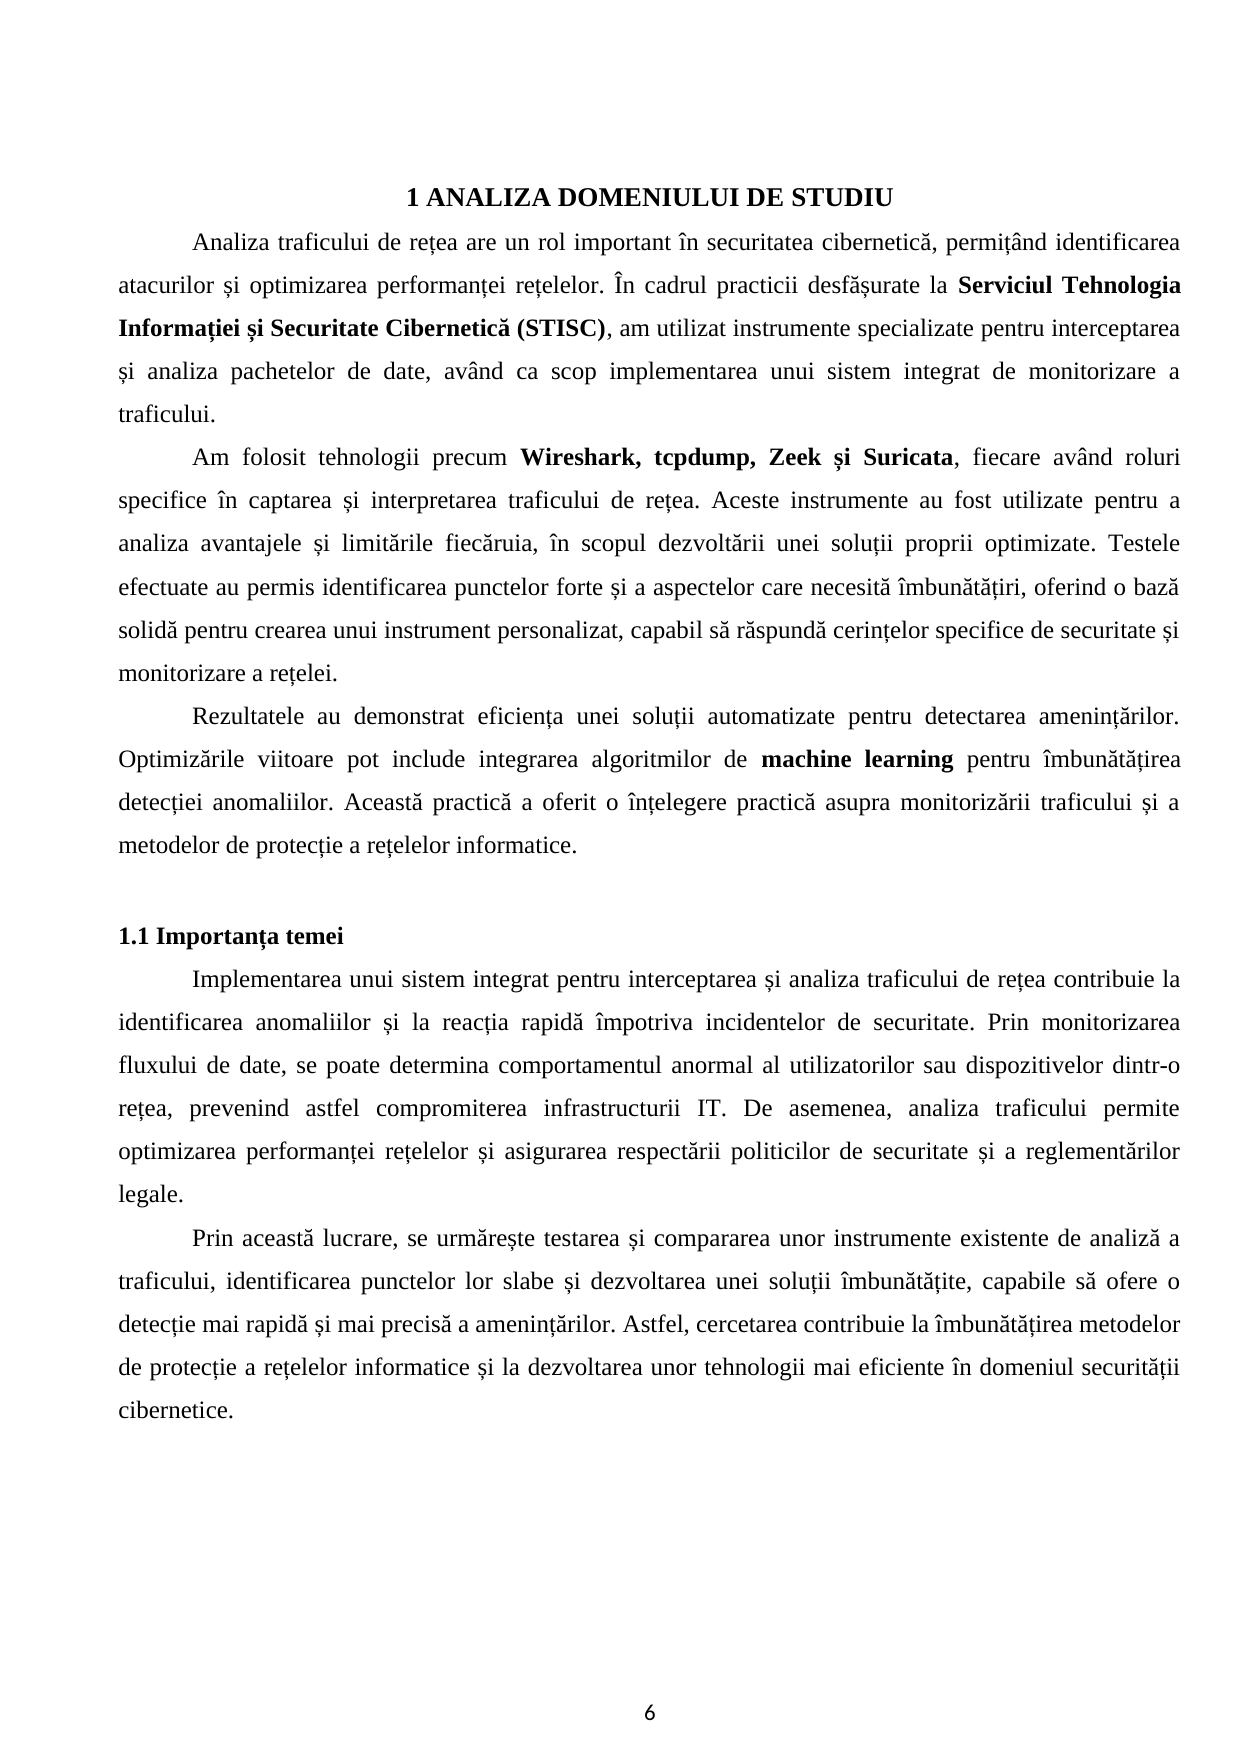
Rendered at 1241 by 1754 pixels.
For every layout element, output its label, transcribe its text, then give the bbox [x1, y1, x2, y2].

text Rezultatele au demonstrat eficiența unei soluții automatizate pentru detectarea amenințărilor. Optimizările viitoare pot include integrarea algoritmilor de machine learning pentru îmbunătățirea detecției anomaliilor. Această practică a oferit o înțelegere practică asupra monitorizării traficului și a metodelor de protecție a rețelelor informatice. [118, 701, 1181, 859]
text Prin această lucrare, se urmărește testarea și compararea unor instrumente existente de analiză a traficului, identificarea punctelor lor slabe și dezvoltarea unei soluții îmbunătățite, capabile să ofere o detecție mai rapidă și mai precisă a amenințărilor. Astfel, cercetarea contribuie la îmbunătățirea metodelor de protecție a rețelelor informatice și la dezvoltarea unor tehnologii mai eficiente în domeniul securității cibernetice. [118, 1223, 1181, 1424]
subtitle 1.1 Importanța temei [118, 921, 1181, 949]
text Implementarea unui sistem integrat pentru interceptarea și analiza traficului de rețea contribuie la identificarea anomaliilor și la reacția rapidă împotriva incidentelor de securitate. Prin monitorizarea fluxului de date, se poate determina comportamentul anormal al utilizatorilor sau dispozitivelor dintr-o rețea, prevenind astfel compromiterea infrastructurii IT. De asemenea, analiza traficului permite optimizarea performanței rețelelor și asigurarea respectării politicilor de securitate și a reglementărilor legale. [118, 964, 1181, 1208]
text Am folosit tehnologii precum Wireshark, tcpdump, Zeek și Suricata, fiecare având roluri specifice în captarea și interpretarea traficului de rețea. Aceste instrumente au fost utilizate pentru a analiza avantajele și limitările fiecăruia, în scopul dezvoltării unei soluții proprii optimizate. Testele efectuate au permis identificarea punctelor forte și a aspectelor care necesită îmbunătățiri, oferind o bază solidă pentru crearea unui instrument personalizat, capabil să răspundă cerințelor specifice de securitate și monitorizare a rețelei. [118, 442, 1181, 687]
text Analiza traficului de rețea are un rol important în securitatea cibernetică, permițând identificarea atacurilor și optimizarea performanței rețelelor. În cadrul practicii desfășurate la Serviciul Tehnologia Informației și Securitate Cibernetică (STISC), am utilizat instrumente specializate pentru interceptarea și analiza pachetelor de date, având ca scop implementarea unui sistem integrat de monitorizare a traficului. [118, 227, 1181, 428]
subtitle 1 ANALIZA DOMENIULUI DE STUDIU [118, 181, 1181, 212]
